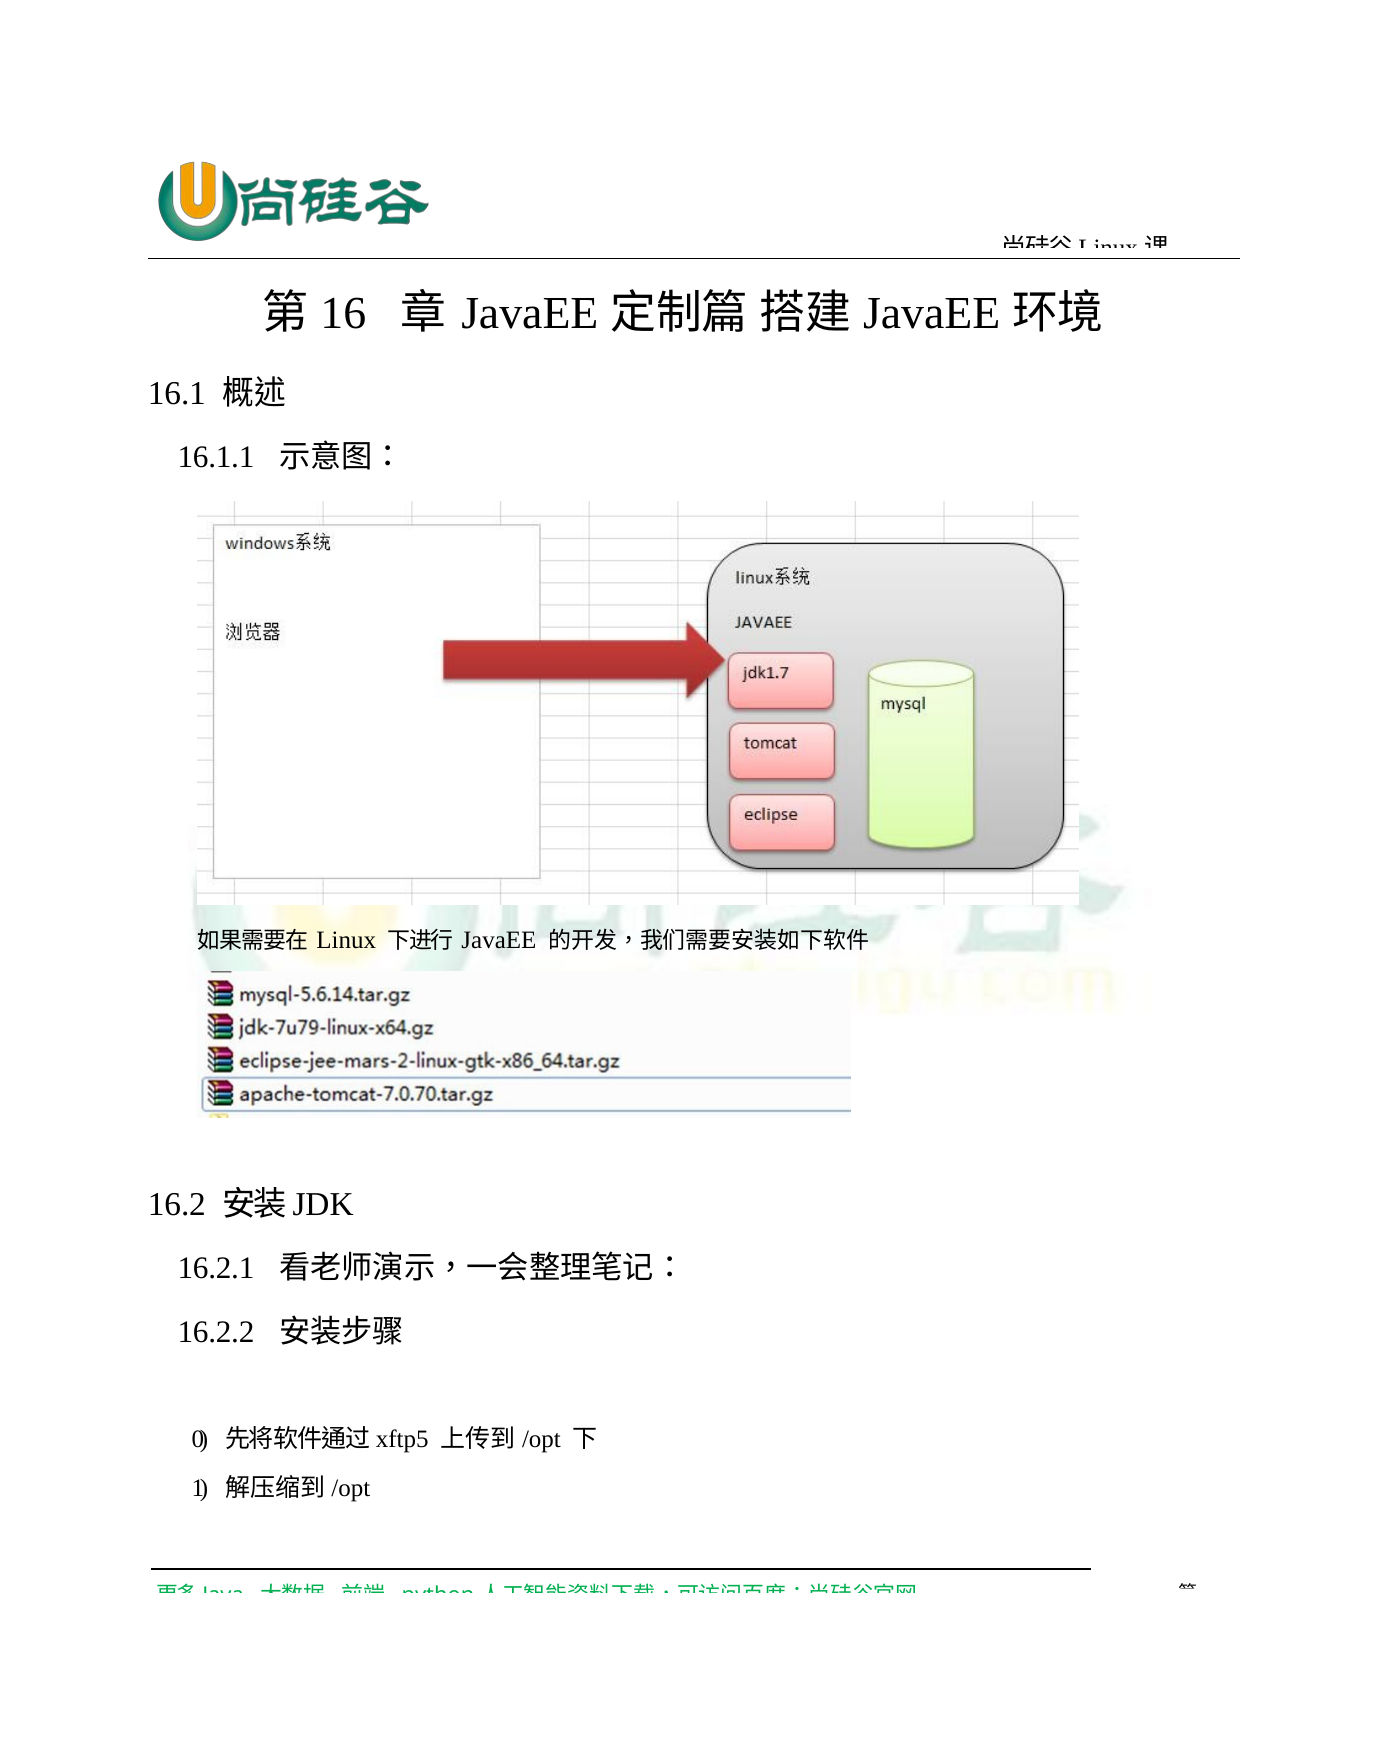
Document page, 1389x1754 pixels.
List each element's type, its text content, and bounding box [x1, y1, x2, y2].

list 解压缩到 /opt [191, 1469, 1253, 1503]
subtitle 看老师演示，一会整理笔记： [177, 1245, 1253, 1288]
picture [147, 501, 1241, 1118]
subtitle 概述 [148, 369, 1253, 414]
subtitle 示意图： [177, 434, 1253, 477]
picture [147, 153, 436, 249]
subtitle 安装步骤 [177, 1309, 1253, 1352]
subtitle 第 16 章 JavaEE 定制篇 搭建 JavaEE 环境 [262, 280, 1253, 341]
list 先将软件通过 xftp5 上传到 /opt 下 [191, 1421, 1253, 1455]
list 安装 JDK [148, 1179, 1253, 1225]
